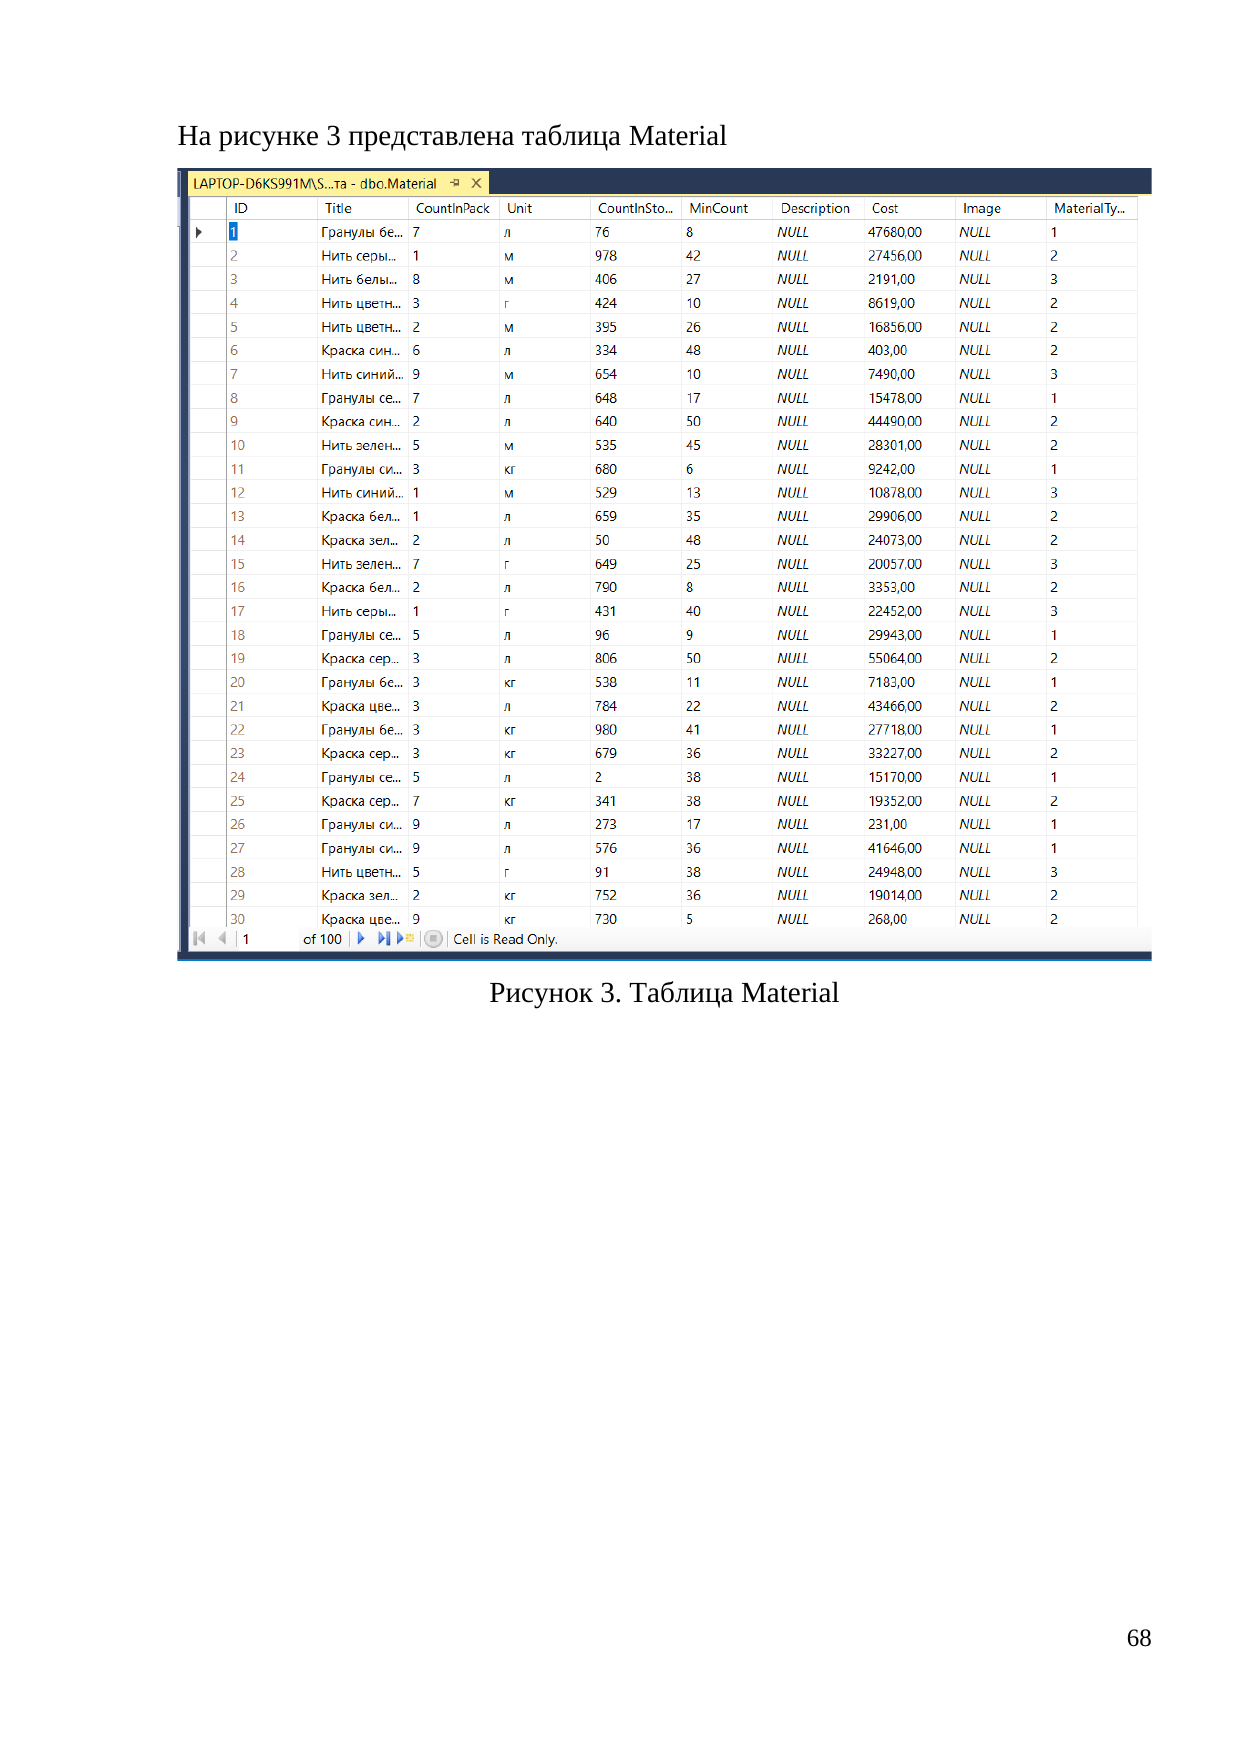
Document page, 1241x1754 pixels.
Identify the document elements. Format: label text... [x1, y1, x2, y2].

text Рисунок 3. Таблица Material [177, 975, 1152, 1009]
picture [177, 168, 1152, 961]
text На рисунке 3 представлена таблица Material [177, 118, 1152, 152]
